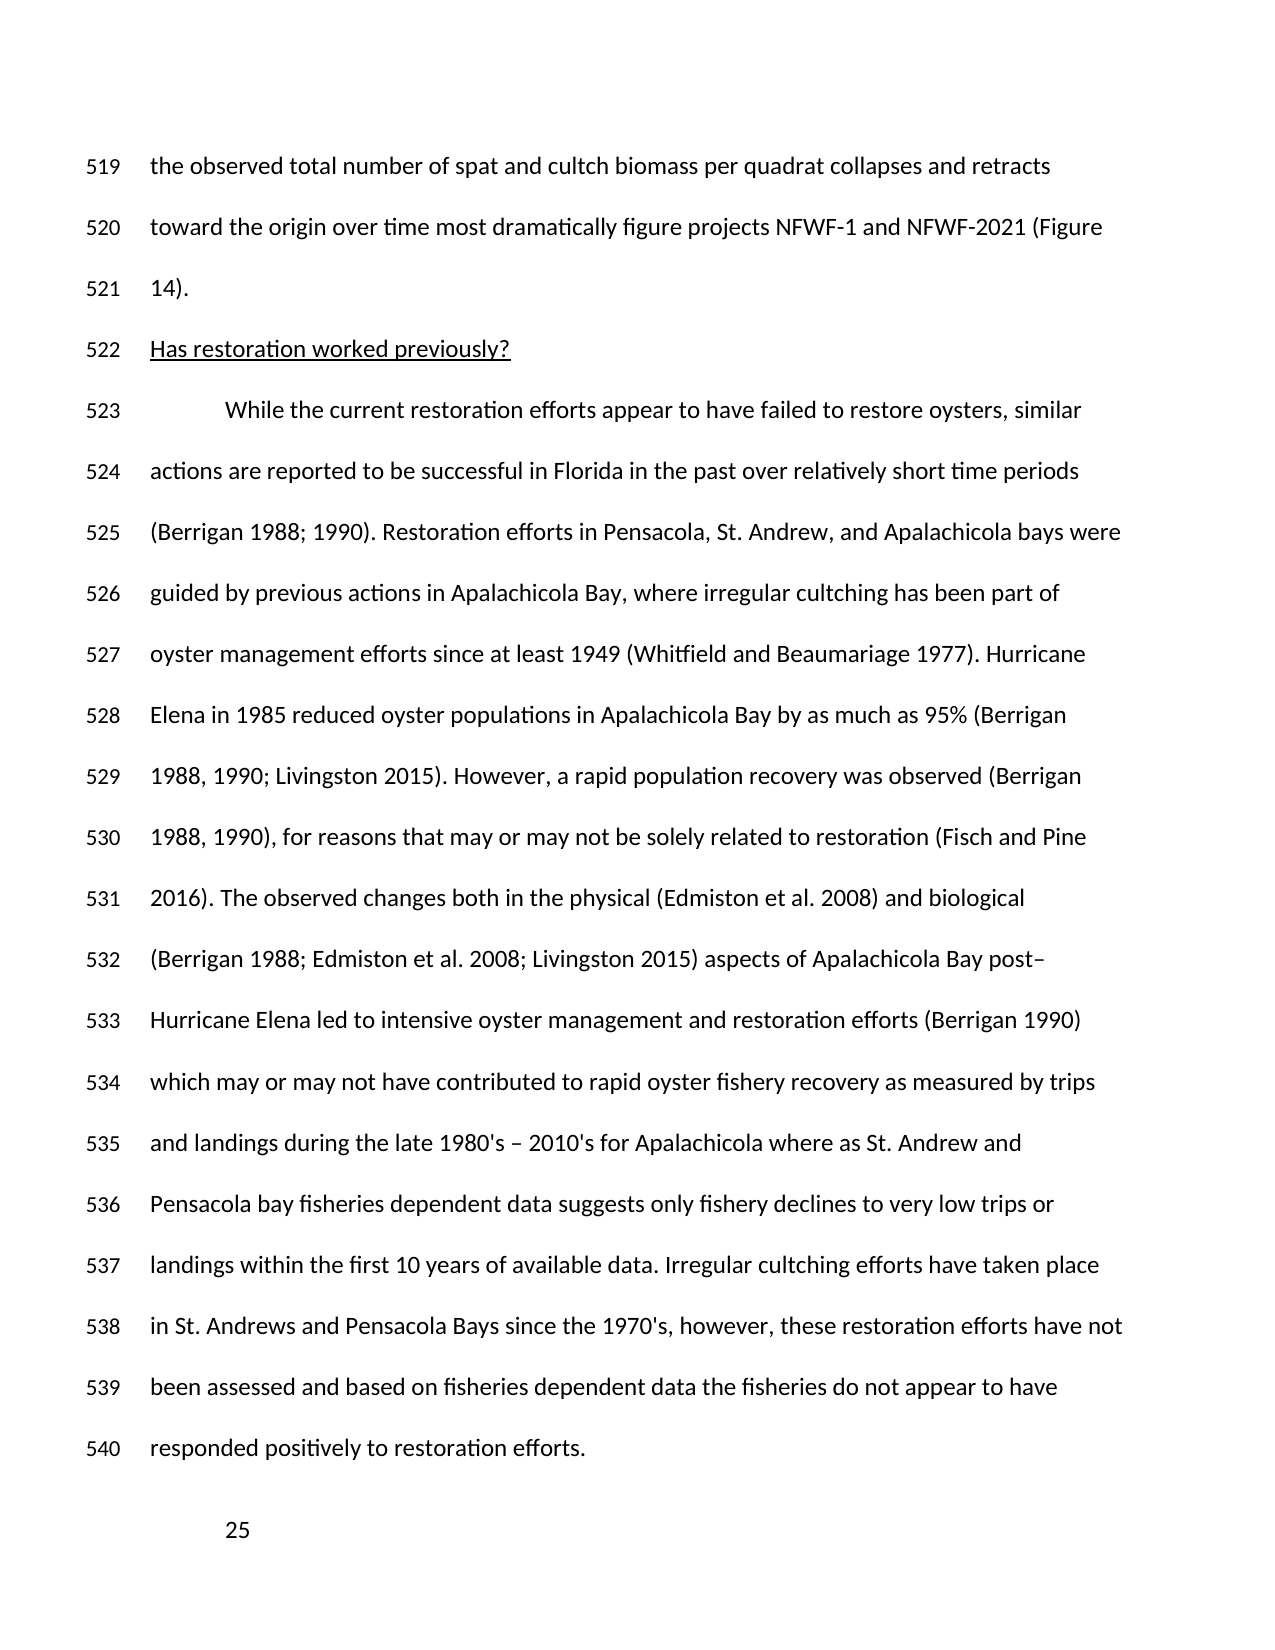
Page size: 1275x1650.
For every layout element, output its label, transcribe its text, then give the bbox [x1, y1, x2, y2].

text While the current restoration efforts appear to have failed to restore oysters, similar actions are reported to be successful in Florida in the past over relatively short time periods (Berrigan 1988; 1990). Restoration efforts in Pensacola, St. Andrew, and Apalachicola bays were guided by previous actions in Apalachicola Bay, where irregular cultching has been part of oyster management efforts since at least 1949 (Whitfield and Beaumariage 1977). Hurricane Elena in 1985 reduced oyster populations in Apalachicola Bay by as much as 95% (Berrigan 1988, 1990; Livingston 2015). However, a rapid population recovery was observed (Berrigan 1988, 1990), for reasons that may or may not be solely related to restoration (Fisch and Pine 2016). The observed changes both in the physical (Edmiston et al. 2008) and biological (Berrigan 1988; Edmiston et al. 2008; Livingston 2015) aspects of Apalachicola Bay post–Hurricane Elena led to intensive oyster management and restoration efforts (Berrigan 1990) which may or may not have contributed to rapid oyster fishery recovery as measured by trips and landings during the late 1980's – 2010's for Apalachicola where as St. Andrew and Pensacola bay fisheries dependent data suggests only fishery declines to very low trips or landings within the first 10 years of available data. Irregular cultching efforts have taken place in St. Andrews and Pensacola Bays since the 1970's, however, these restoration efforts have not been assessed and based on fisheries dependent data the fisheries do not appear to have responded positively to restoration efforts. [150, 394, 1125, 1462]
text Has restoration worked previously? [150, 333, 1125, 364]
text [150, 150, 1125, 303]
